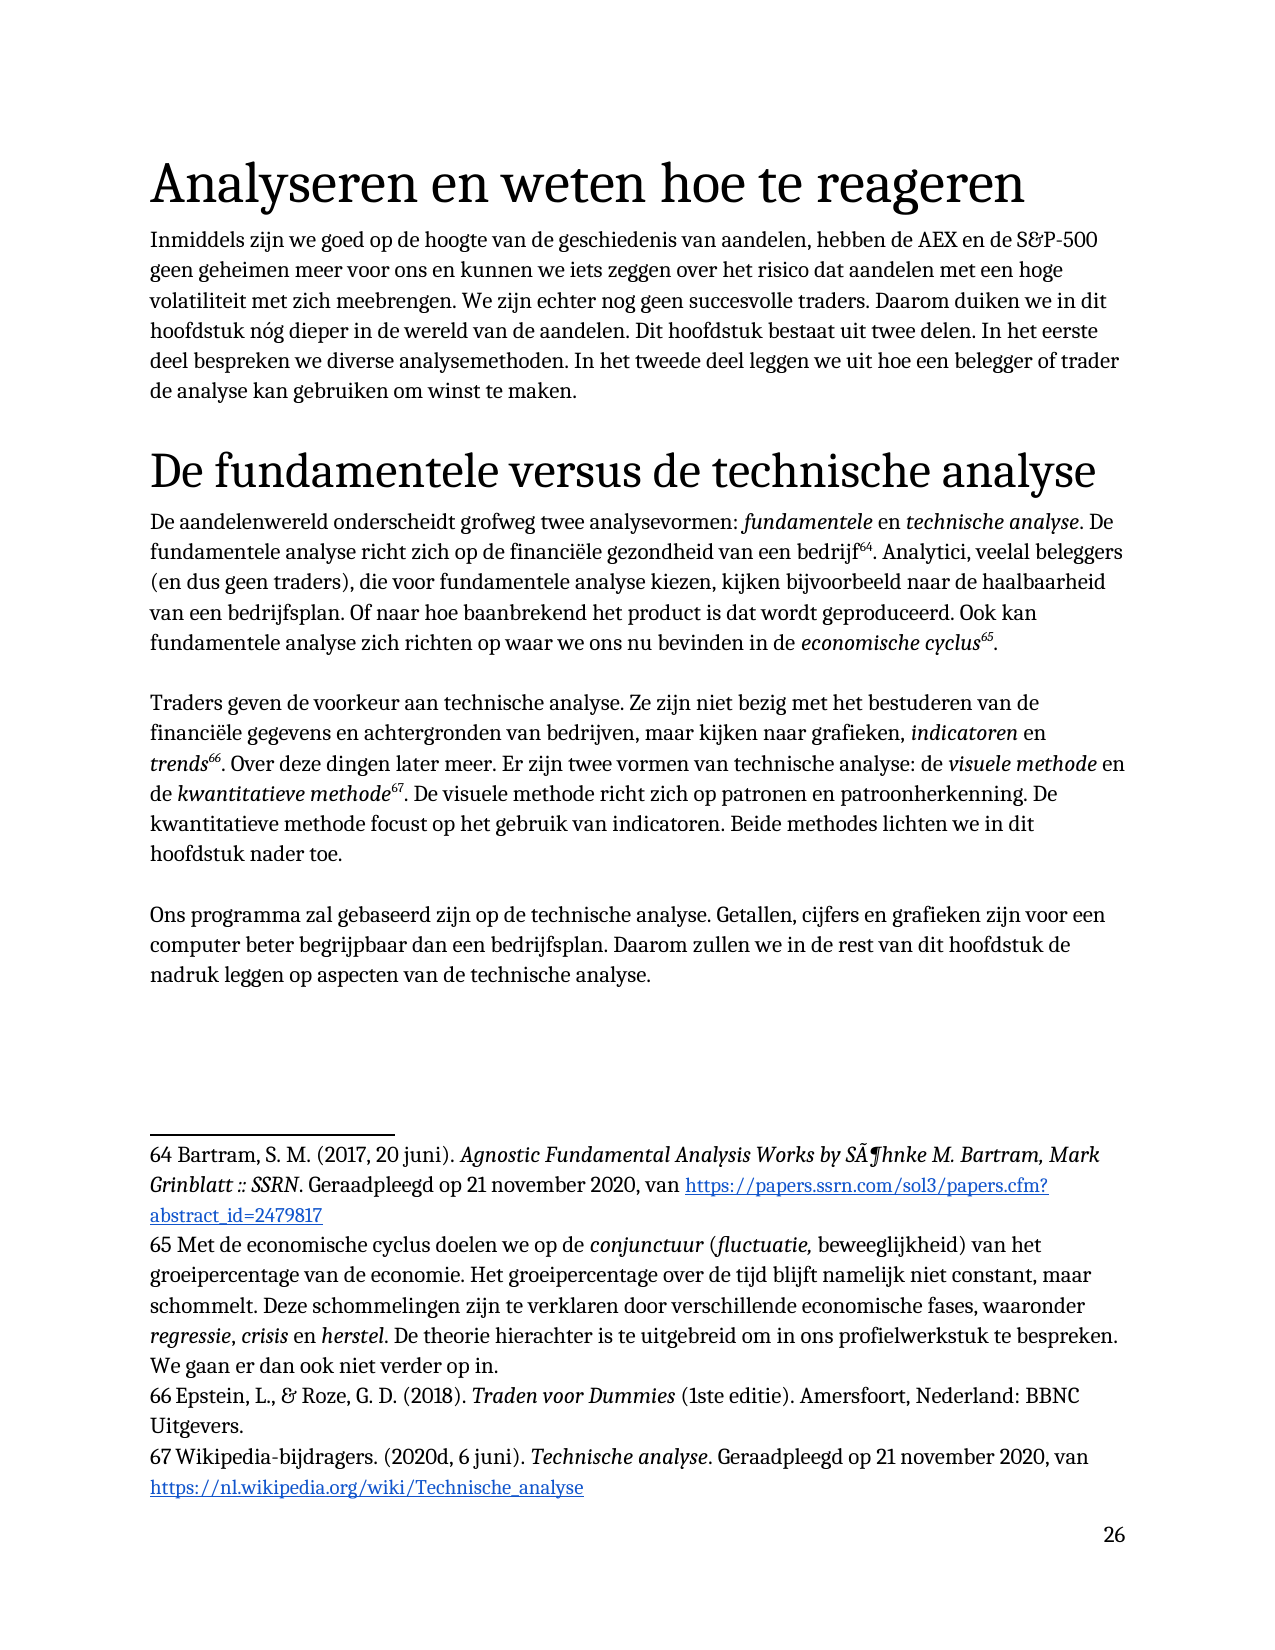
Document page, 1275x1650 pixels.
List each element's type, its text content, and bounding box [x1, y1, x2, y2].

subtitle De fundamentele versus de technische analyse [150, 443, 1125, 500]
text Inmiddels zijn we goed op de hoogte van de geschiedenis van aandelen, hebben de AEX en de S&P-500 geen geheimen meer voor ons en kunnen we iets zeggen over het risico dat aandelen met een hoge volatiliteit met zich meebrengen. We zijn echter nog geen succesvolle traders. Daarom duiken we in dit hoofdstuk nóg dieper in de wereld van de aandelen. Dit hoofdstuk bestaat uit twee delen. In het eerste deel bespreken we diverse analysemethoden. In het tweede deel leggen we uit hoe een belegger of trader de analyse kan gebruiken om winst te maken. [150, 227, 1125, 404]
subtitle Analyseren en weten hoe te reageren [150, 150, 1125, 217]
text Ons programma zal gebaseerd zijn op de technische analyse. Getallen, cijfers en grafieken zijn voor een computer beter begrijpbaar dan een bedrijfsplan. Daarom zullen we in de rest van dit hoofdstuk de nadruk leggen op aspecten van de technische analyse. [150, 901, 1125, 988]
text Traders geven de voorkeur aan technische analyse. Ze zijn niet bezig met het bestuderen van de financiële gegevens en achtergronden van bedrijven, maar kijken naar grafieken, indicatoren en trends. Over deze dingen later meer. Er zijn twee vormen van technische analyse: de visuele methode en de kwantitatieve methode. De visuele methode richt zich op patronen en patroonherkenning. De kwantitatieve methode focust op het gebruik van indicatoren. Beide methodes lichten we in dit hoofdstuk nader toe. [150, 690, 1125, 867]
text De aandelenwereld onderscheidt grofweg twee analysevormen: fundamentele en technische analyse. De fundamentele analyse richt zich op de financiële gezondheid van een bedrijf. Analytici, veelal beleggers (en dus geen traders), die voor fundamentele analyse kiezen, kijken bijvoorbeeld naar de haalbaarheid van een bedrijfsplan. Of naar hoe baanbrekend het product is dat wordt geproduceerd. Ook kan fundamentele analyse zich richten op waar we ons nu bevinden in de economische cyclus. [150, 509, 1125, 656]
